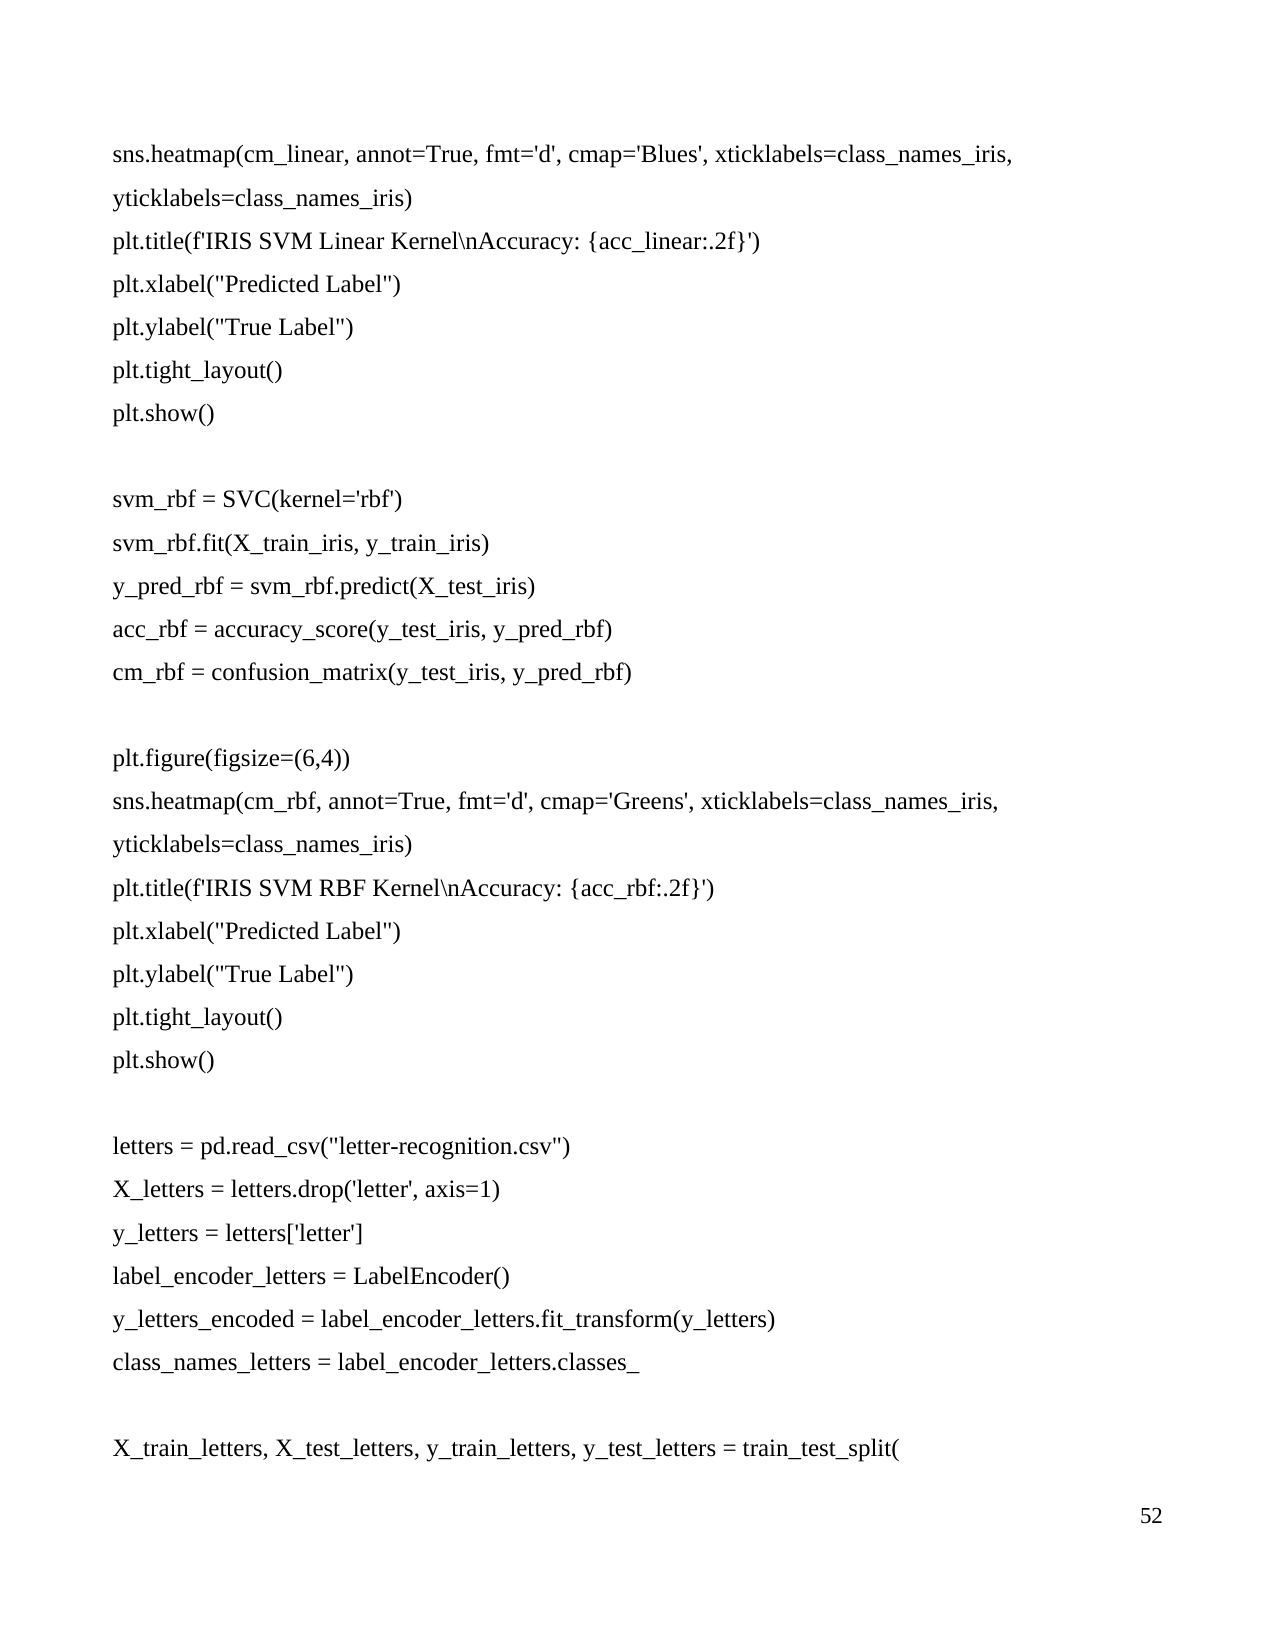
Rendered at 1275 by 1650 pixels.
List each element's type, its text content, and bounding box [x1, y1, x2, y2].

text plt.figure(figsize=(6,4)) [112, 743, 1162, 772]
text plt.show() [112, 398, 1162, 427]
text svm_rbf = SVC(kernel='rbf') [112, 484, 1162, 513]
text X_letters = letters.drop('letter', axis=1) [112, 1174, 1162, 1203]
text y_letters_encoded = label_encoder_letters.fit_transform(y_letters) [112, 1304, 1162, 1333]
text label_encoder_letters = LabelEncoder() [112, 1261, 1162, 1289]
text plt.xlabel("Predicted Label") [112, 269, 1162, 298]
text plt.xlabel("Predicted Label") [112, 916, 1162, 944]
text sns.heatmap(cm_rbf, annot=True, fmt='d', cmap='Greens', xticklabels=class_names_iris, yticklabels=class_names_iris) [112, 786, 1162, 858]
text letters = pd.read_csv("letter-recognition.csv") [112, 1131, 1162, 1160]
text y_pred_rbf = svm_rbf.predict(X_test_iris) [112, 571, 1162, 599]
text plt.show() [112, 1045, 1162, 1074]
text cm_rbf = confusion_matrix(y_test_iris, y_pred_rbf) [112, 657, 1162, 686]
text plt.tight_layout() [112, 355, 1162, 384]
text plt.title(f'IRIS SVM RBF Kernel\nAccuracy: {acc_rbf:.2f}') [112, 873, 1162, 901]
text plt.ylabel("True Label") [112, 959, 1162, 988]
text plt.title(f'IRIS SVM Linear Kernel\nAccuracy: {acc_linear:.2f}') [112, 226, 1162, 254]
text sns.heatmap(cm_linear, annot=True, fmt='d', cmap='Blues', xticklabels=class_names_iris, yticklabels=class_names_iris) [112, 139, 1162, 211]
text svm_rbf.fit(X_train_iris, y_train_iris) [112, 528, 1162, 556]
text plt.ylabel("True Label") [112, 312, 1162, 341]
text y_letters = letters['letter'] [112, 1218, 1162, 1246]
text X_train_letters, X_test_letters, y_train_letters, y_test_letters = train_test_split( [112, 1433, 1162, 1462]
text class_names_letters = label_encoder_letters.classes_ [112, 1347, 1162, 1376]
text acc_rbf = accuracy_score(y_test_iris, y_pred_rbf) [112, 614, 1162, 643]
text plt.tight_layout() [112, 1002, 1162, 1031]
